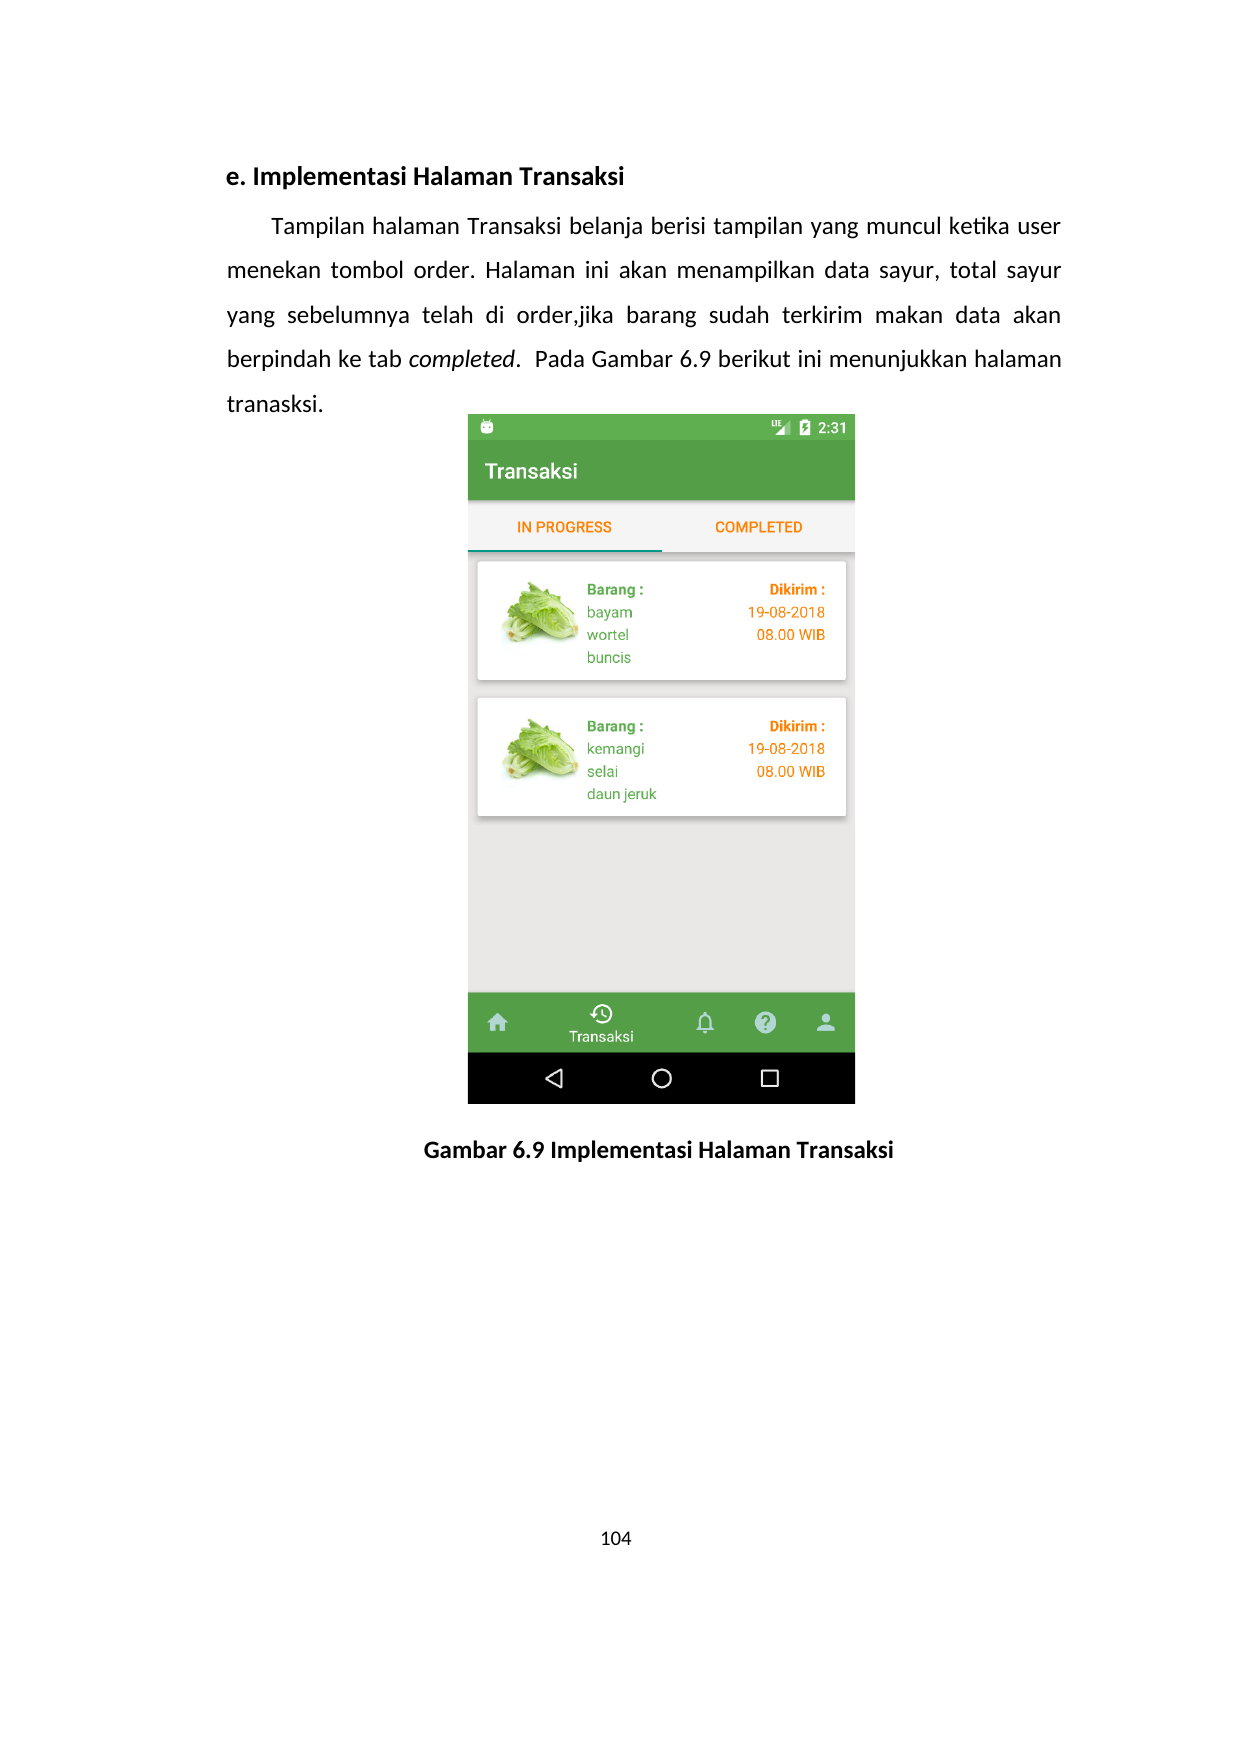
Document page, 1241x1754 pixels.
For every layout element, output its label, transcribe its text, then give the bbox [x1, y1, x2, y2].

text Tampilan halaman Transaksi belanja berisi tampilan yang muncul ketika user menekan tombol order. Halaman ini akan menampilkan data sayur, total sayur yang sebelumnya telah di order,jika barang sudah terkirim makan data akan berpindah ke tab completed. Pada Gambar 6.9 berikut ini menunjukkan halaman tranasksi. [227, 210, 1062, 418]
picture [467, 414, 856, 1104]
text e. Implementasi Halaman Transaksi [226, 159, 1090, 192]
subtitle Gambar 6.9 Implementasi Halaman Transaksi [226, 1134, 1092, 1164]
